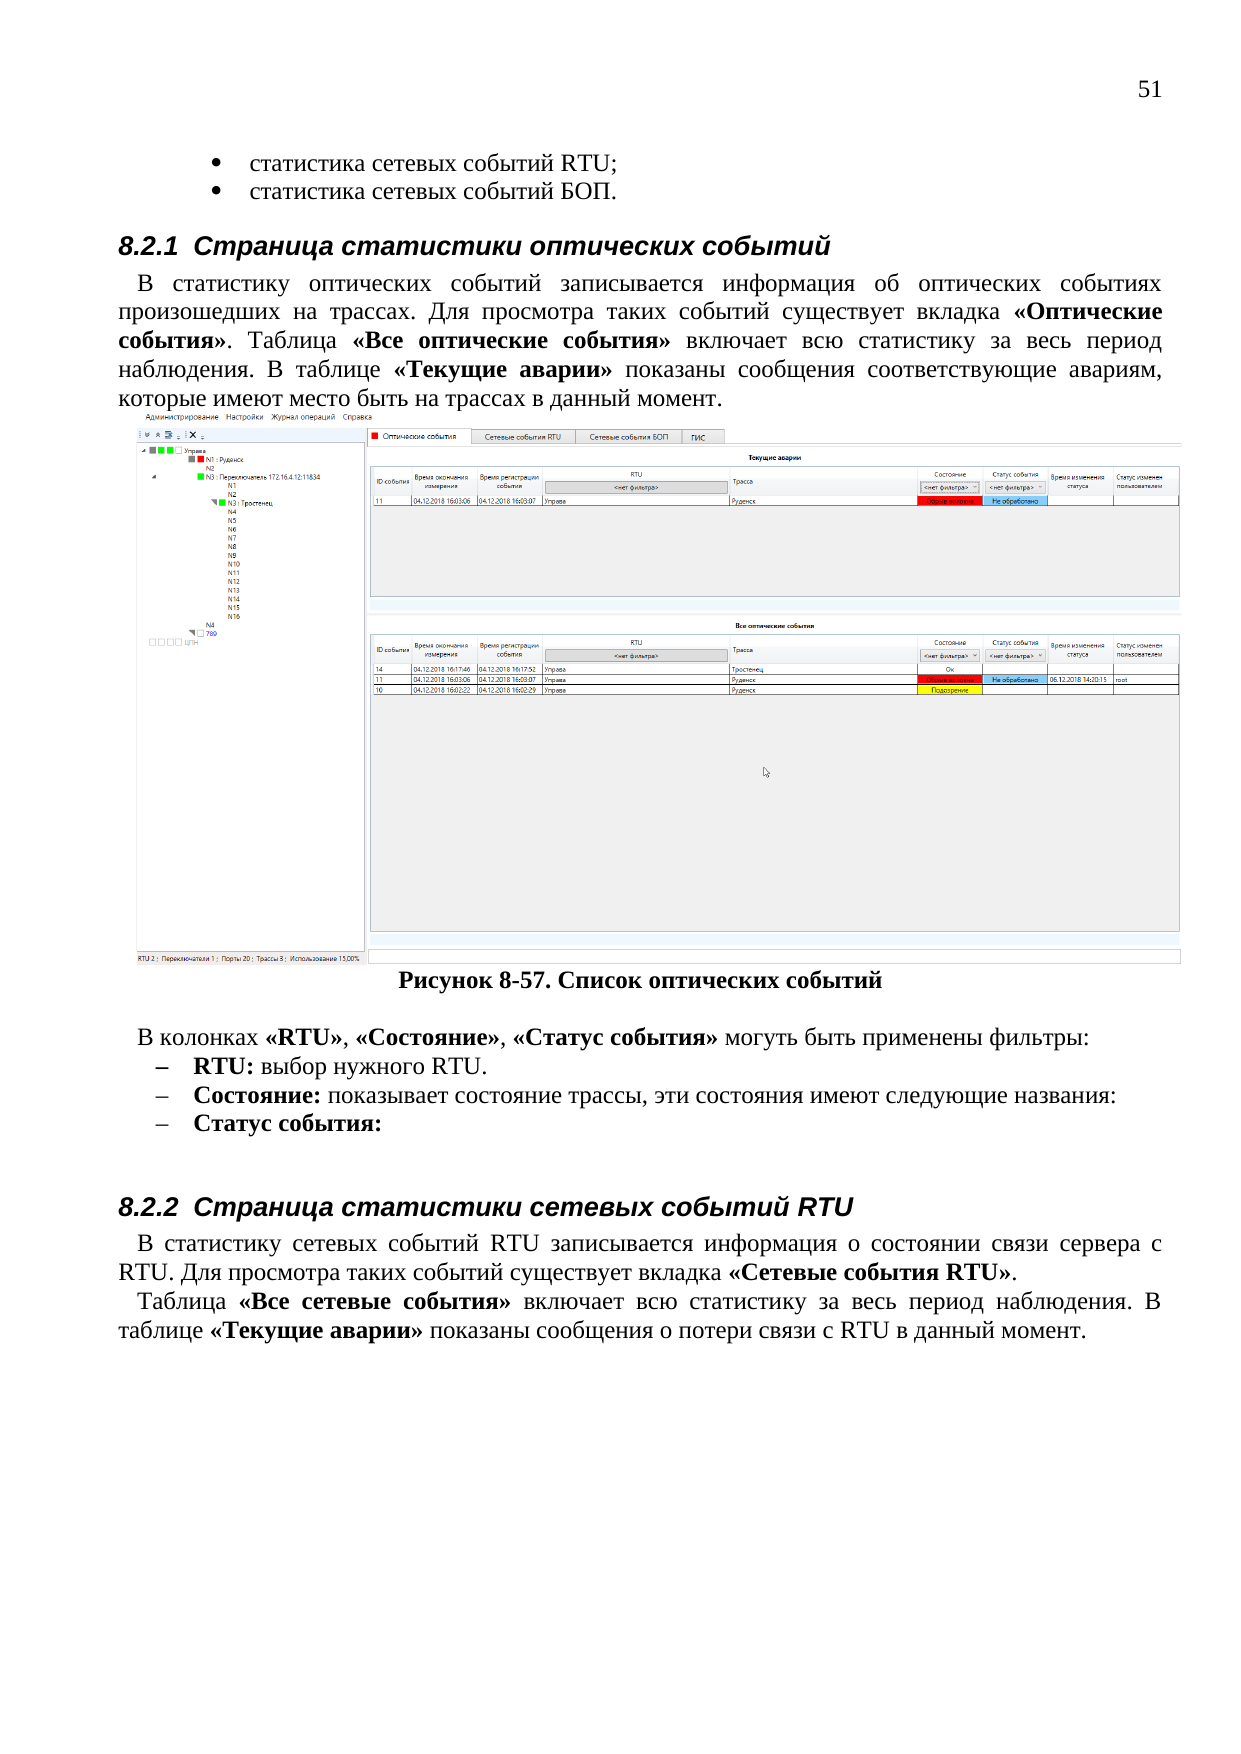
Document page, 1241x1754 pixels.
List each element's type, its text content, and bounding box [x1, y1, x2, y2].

list статистика сетевых событий RTU; [212, 148, 1162, 176]
subtitle Страница статистики оптических событий [118, 230, 1162, 261]
text В статистику оптических событий записывается информация об оптических событиях произошедших на трассах. Для просмотра таких событий существует вкладка «Оптические события». Таблица «Все оптические события» включает всю статистику за весь период наблюдения. В таблице «Текущие аварии» показаны сообщения соответствующие авариям, которые имеют место быть на трассах в данный момент. [118, 268, 1162, 411]
list статистика сетевых событий БОП. [212, 176, 1162, 205]
text В колонках «RTU», «Состояние», «Статус события» могуть быть применены фильтры: [118, 1022, 1162, 1051]
list Статус события: [156, 1108, 1162, 1137]
list Состояние: показывает состояние трассы, эти состояния имеют следующие названия: [156, 1080, 1162, 1108]
text В статистику сетевых событий RTU записывается информация о состоянии связи сервера с RTU. Для просмотра таких событий существует вкладка «Сетевые события RTU». [118, 1228, 1162, 1286]
picture [136, 411, 1182, 965]
list RTU: выбор нужного RTU. [156, 1051, 1162, 1080]
subtitle Страница статистики сетевых событий RTU [118, 1191, 1162, 1222]
text Таблица «Все сетевые события» включает всю статистику за весь период наблюдения. В таблице «Текущие аварии» показаны сообщения о потери связи с RTU в данный момент. [118, 1286, 1162, 1343]
